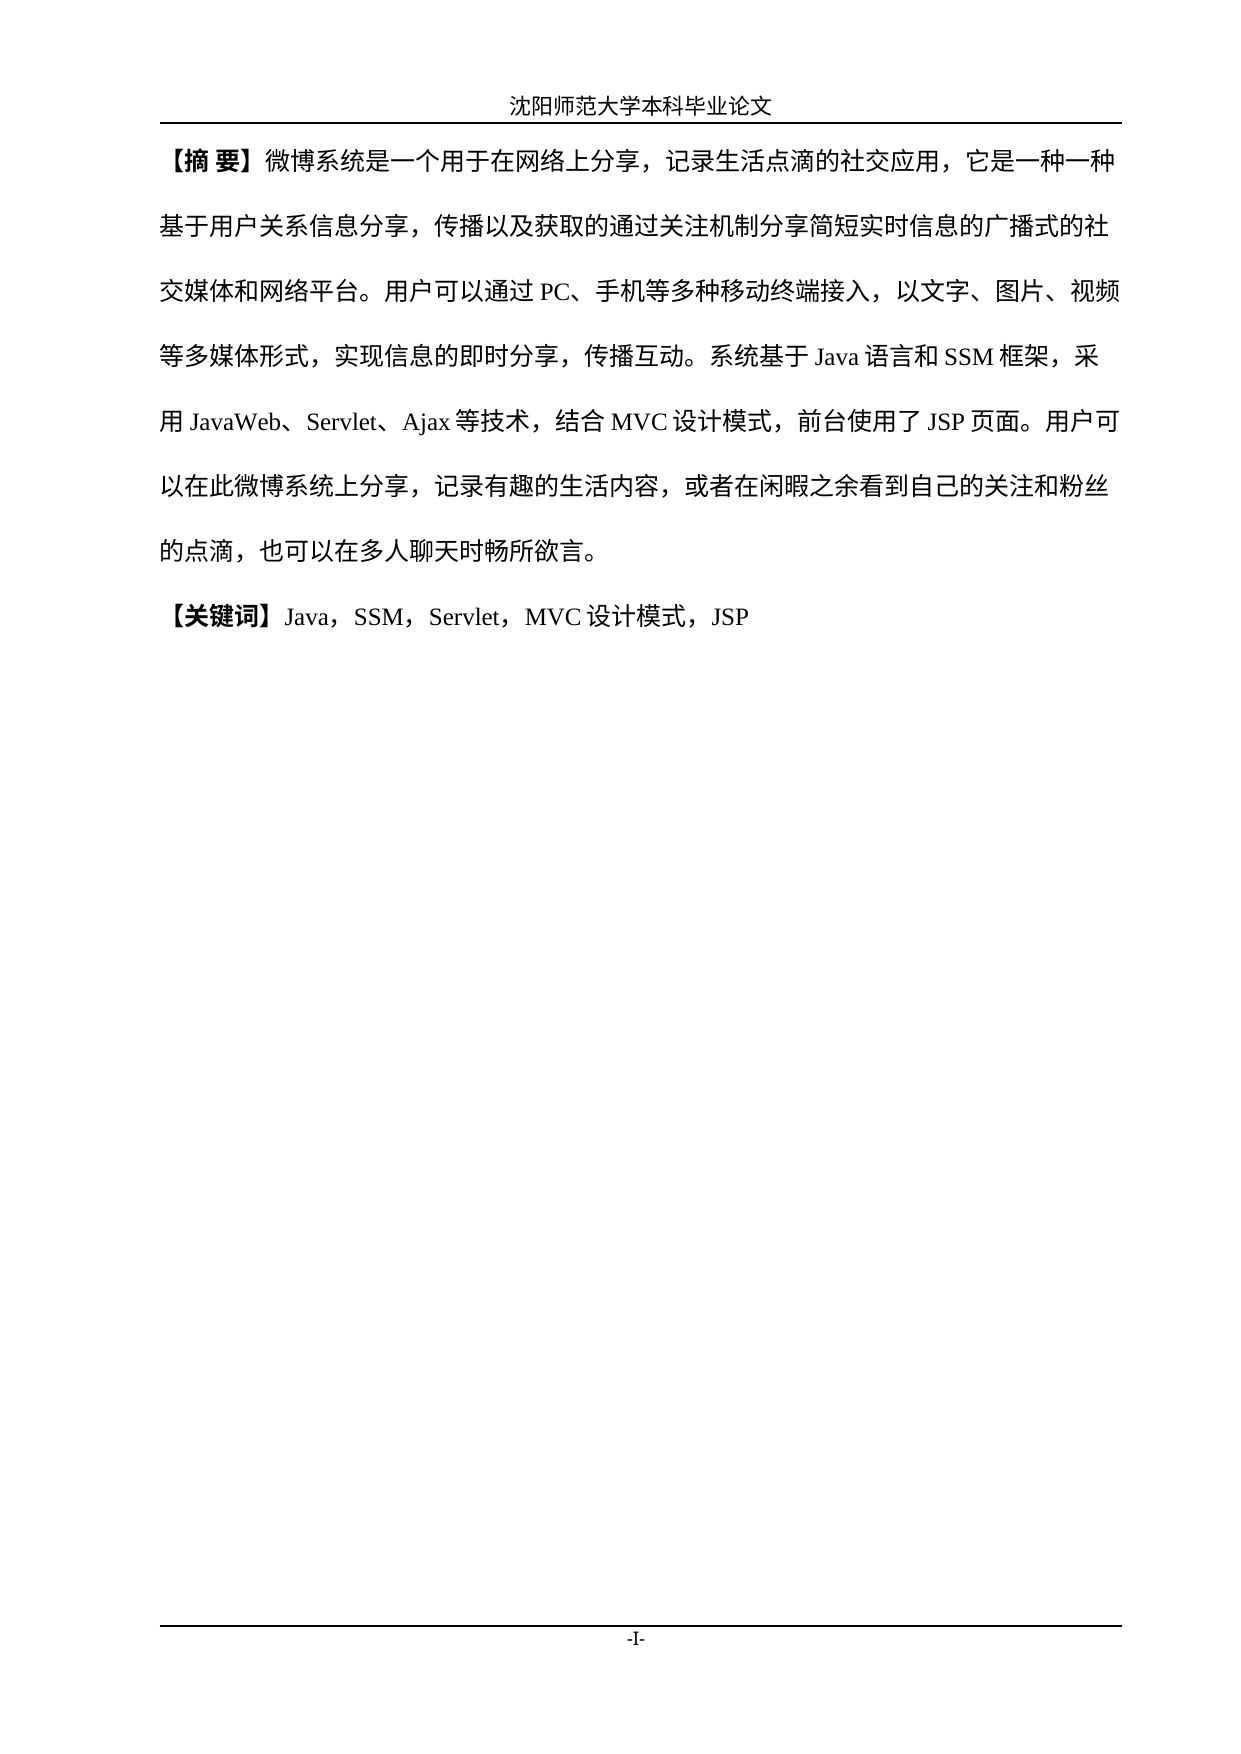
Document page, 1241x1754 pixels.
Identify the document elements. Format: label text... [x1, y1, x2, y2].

text 【摘 要】微博系统是一个用于在网络上分享，记录生活点滴的社交应用，它是一种一种基于用户关系信息分享，传播以及获取的通过关注机制分享简短实时信息的广播式的社交媒体和网络平台。用户可以通过PC、手机等多种移动终端接入，以文字、图片、视频等多媒体形式，实现信息的即时分享，传播互动。系统基于Java语言和SSM框架，采用JavaWeb、Servlet、Ajax等技术，结合MVC设计模式，前台使用了JSP页面。用户可以在此微博系统上分享，记录有趣的生活内容，或者在闲暇之余看到自己的关注和粉丝的点滴，也可以在多人聊天时畅所欲言。 [159, 127, 1122, 582]
text 【关键词】Java，SSM，Servlet，MVC设计模式，JSP [159, 582, 1122, 647]
